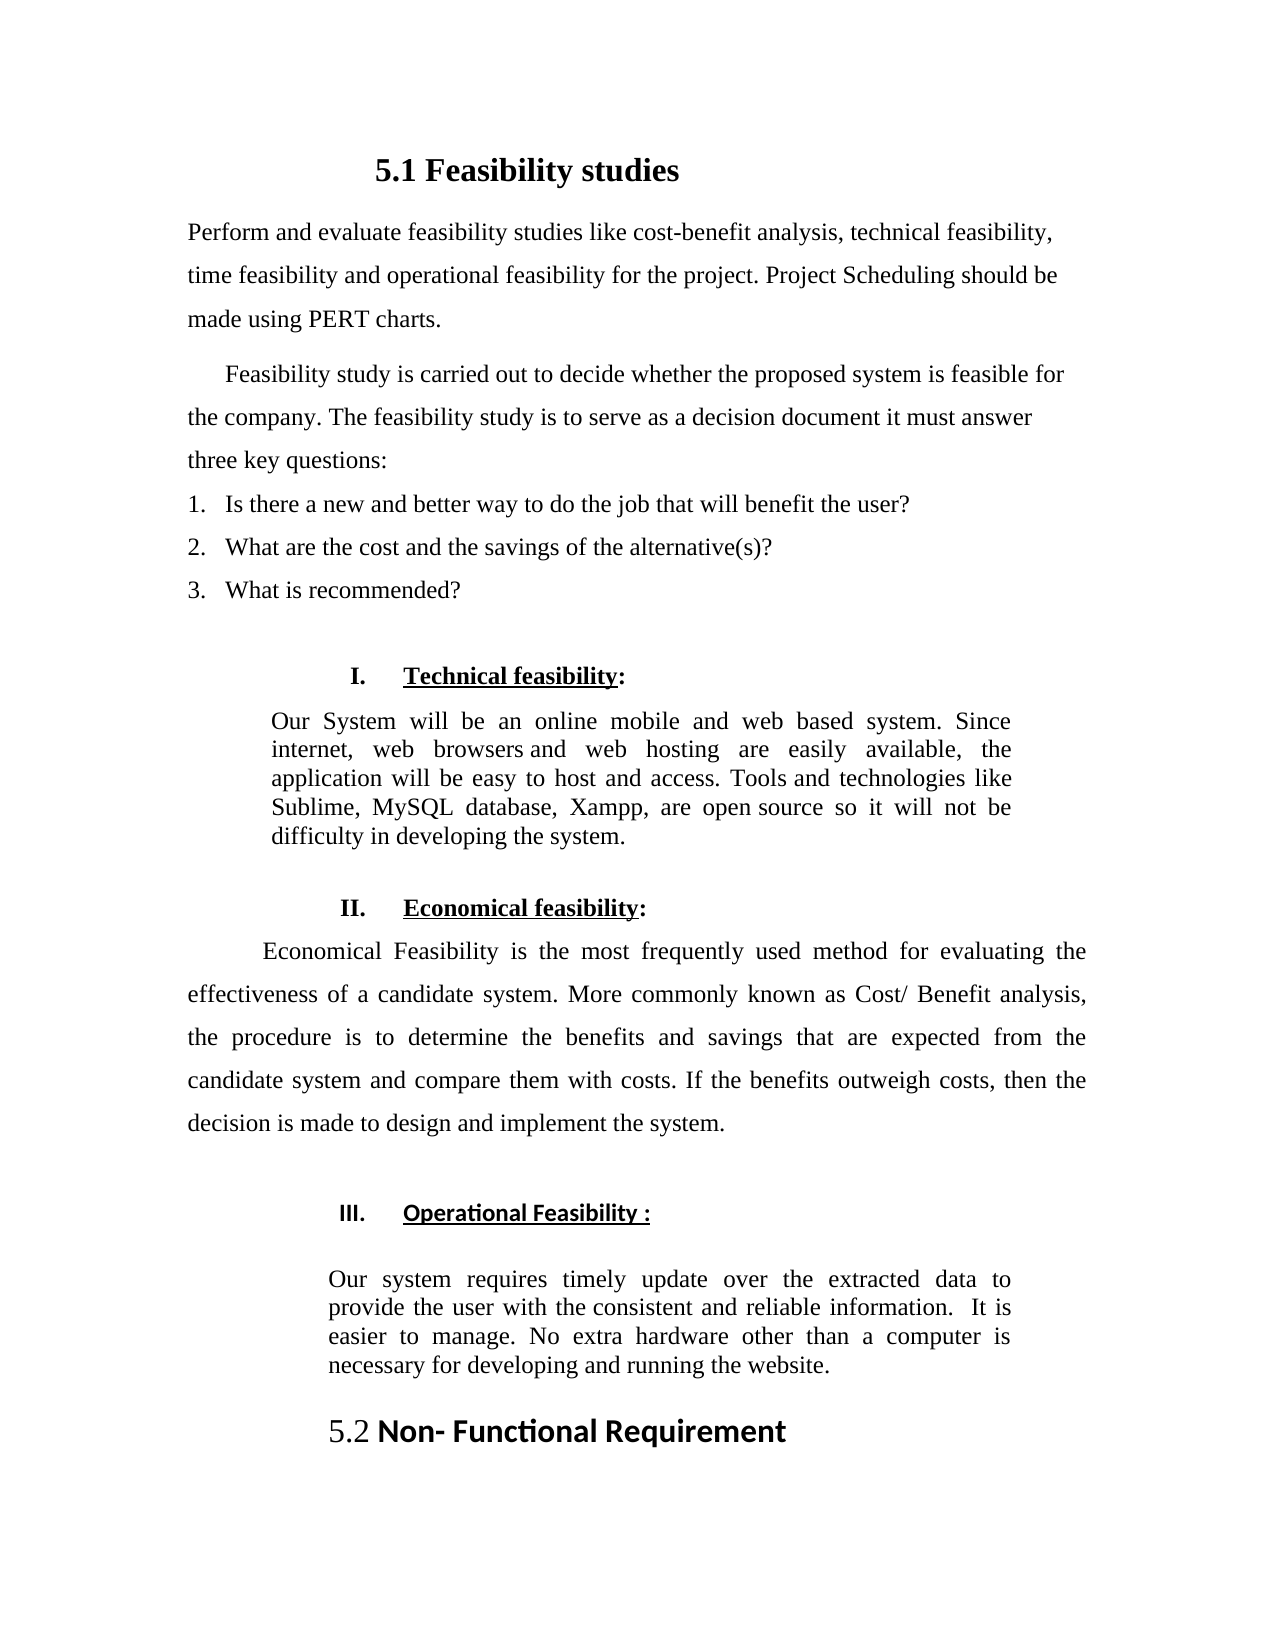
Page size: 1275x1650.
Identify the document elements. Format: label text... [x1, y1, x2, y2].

list Technical feasibility: [366, 661, 1087, 690]
text Perform and evaluate feasibility studies like cost-benefit analysis, technical feasibility, time feasibility and operational feasibility for the project. Project Scheduling should be made using PERT charts. [187, 217, 1087, 332]
text Economical Feasibility is the most frequently used method for evaluating the effectiveness of a candidate system. More commonly known as Cost/ Benefit analysis, the procedure is to determine the benefits and savings that are expected from the candidate system and compare them with costs. If the benefits outweigh costs, then the decision is made to design and implement the system. [187, 936, 1087, 1137]
text Feasibility study is carried out to decide whether the proposed system is feasible for the company. The feasibility study is to serve as a decision document it must answer three key questions: [187, 359, 1087, 474]
list Economical feasibility: [366, 893, 1087, 921]
text 5.2 Non- Functional Requirement [328, 1410, 1012, 1451]
list What are the cost and the savings of the alternative(s)? [187, 532, 1087, 561]
list Operational Feasibility : [366, 1197, 1087, 1228]
list 5.1 Feasibility studies [375, 150, 1087, 188]
text Our system requires timely update over the extracted data to provide the user with the consistent and reliable information. It is easier to manage. No extra hardware other than a computer is necessary for developing and running the website. [328, 1264, 1012, 1379]
list Is there a new and better way to do the job that will benefit the user? [187, 489, 1087, 517]
list What is recommended? [187, 575, 1087, 604]
text Our System will be an online mobile and web based system. Since internet, web browsers and web hosting are easily available, the application will be easy to host and access. Tools and technologies like Sublime, MySQL database, Xampp, are open source so it will not be difficulty in developing the system. [271, 706, 1012, 849]
